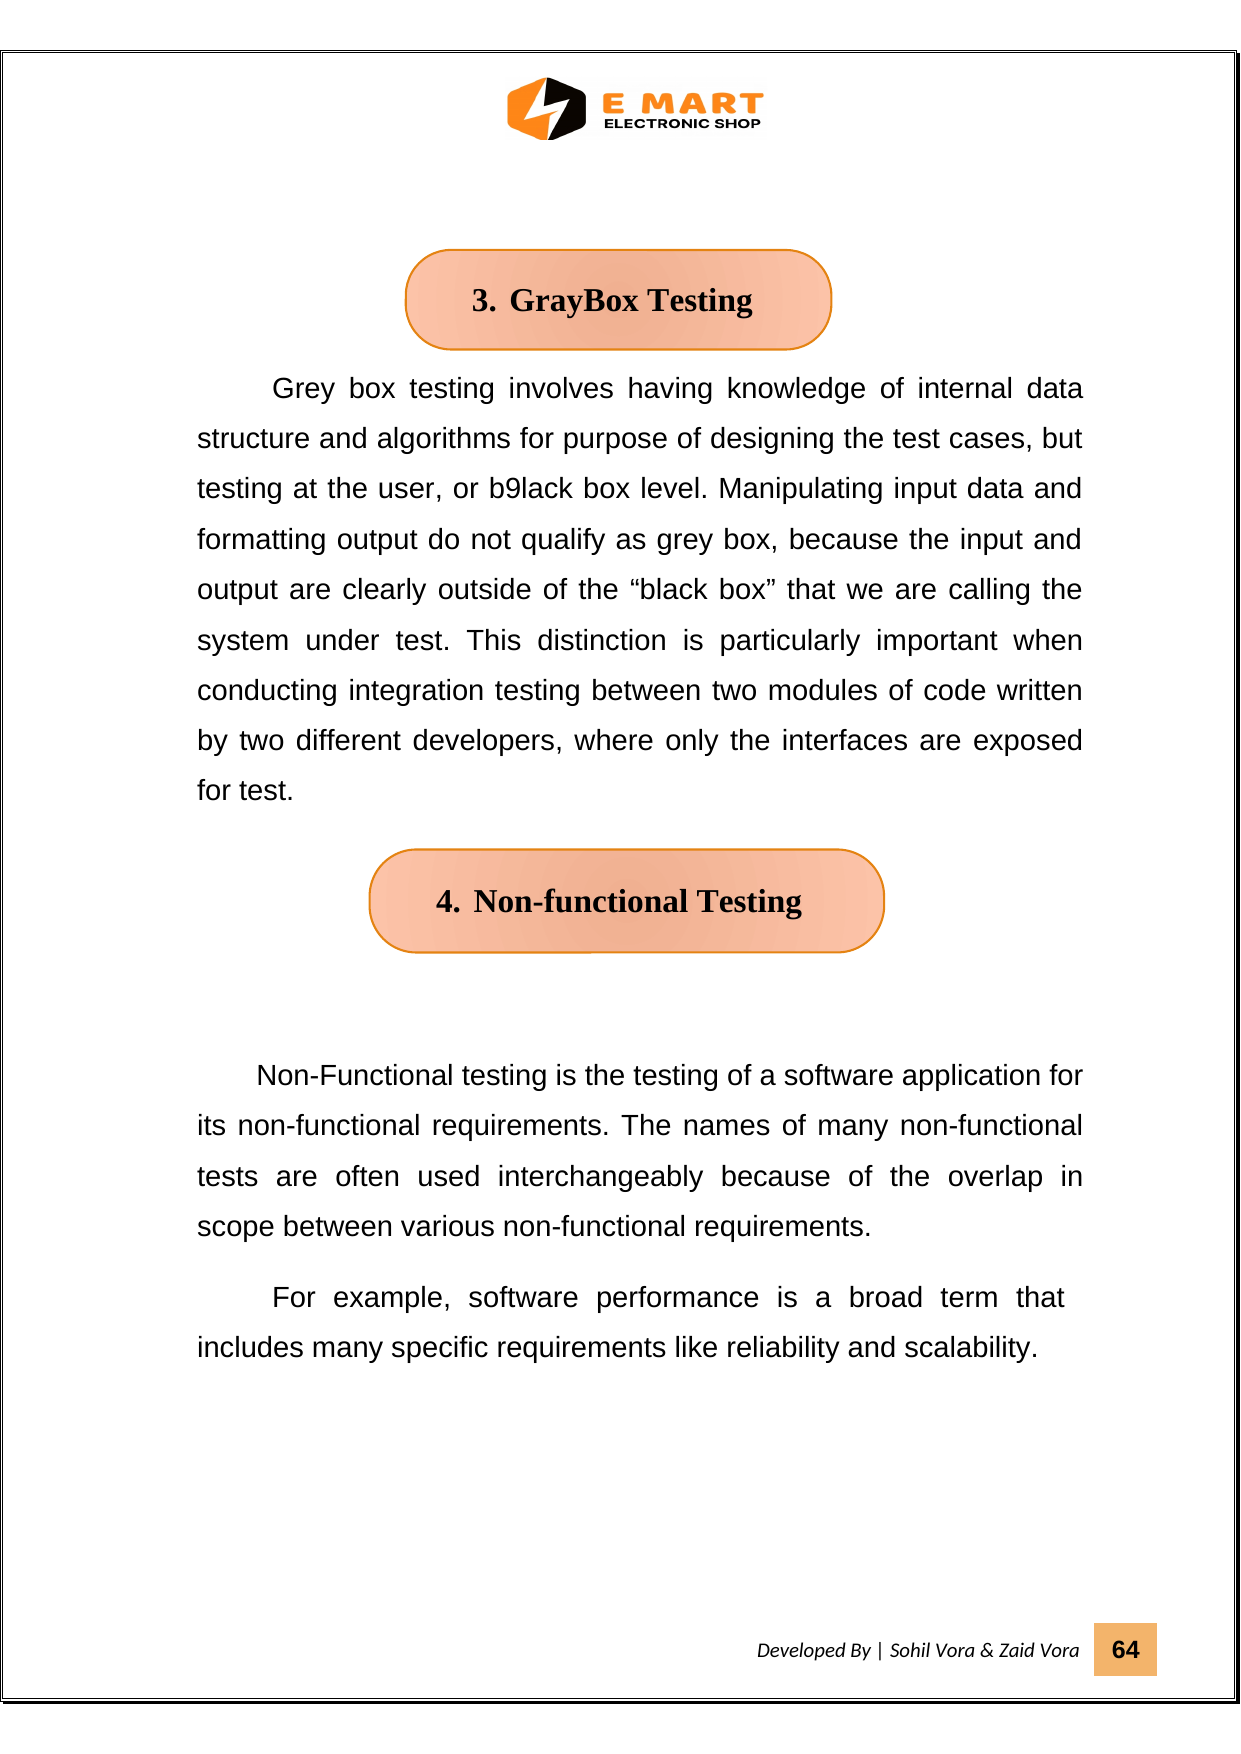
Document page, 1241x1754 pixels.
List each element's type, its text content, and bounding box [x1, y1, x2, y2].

text Non-Functional testing is the testing of a software application for its non-functional requirements. The names of many non-functional tests are often used interchangeably because of the overlap in scope between various non-functional requirements. [197, 1058, 1084, 1242]
picture [504, 76, 767, 139]
text Grey box testing involves having knowledge of internal data structure and algorithms for purpose of designing the test cases, but testing at the user, or b9lack box level. Manipulating input data and formatting output do not qualify as grey box, because the input and output are clearly outside of the “black box” that we are calling the system under test. This distinction is particularly important when conducting integration testing between two modules of code written by two different developers, where only the interfaces are exposed for test. [197, 371, 1084, 807]
text For example, software performance is a broad term that includes many specific requirements like reliability and scalability. [197, 1280, 1066, 1364]
